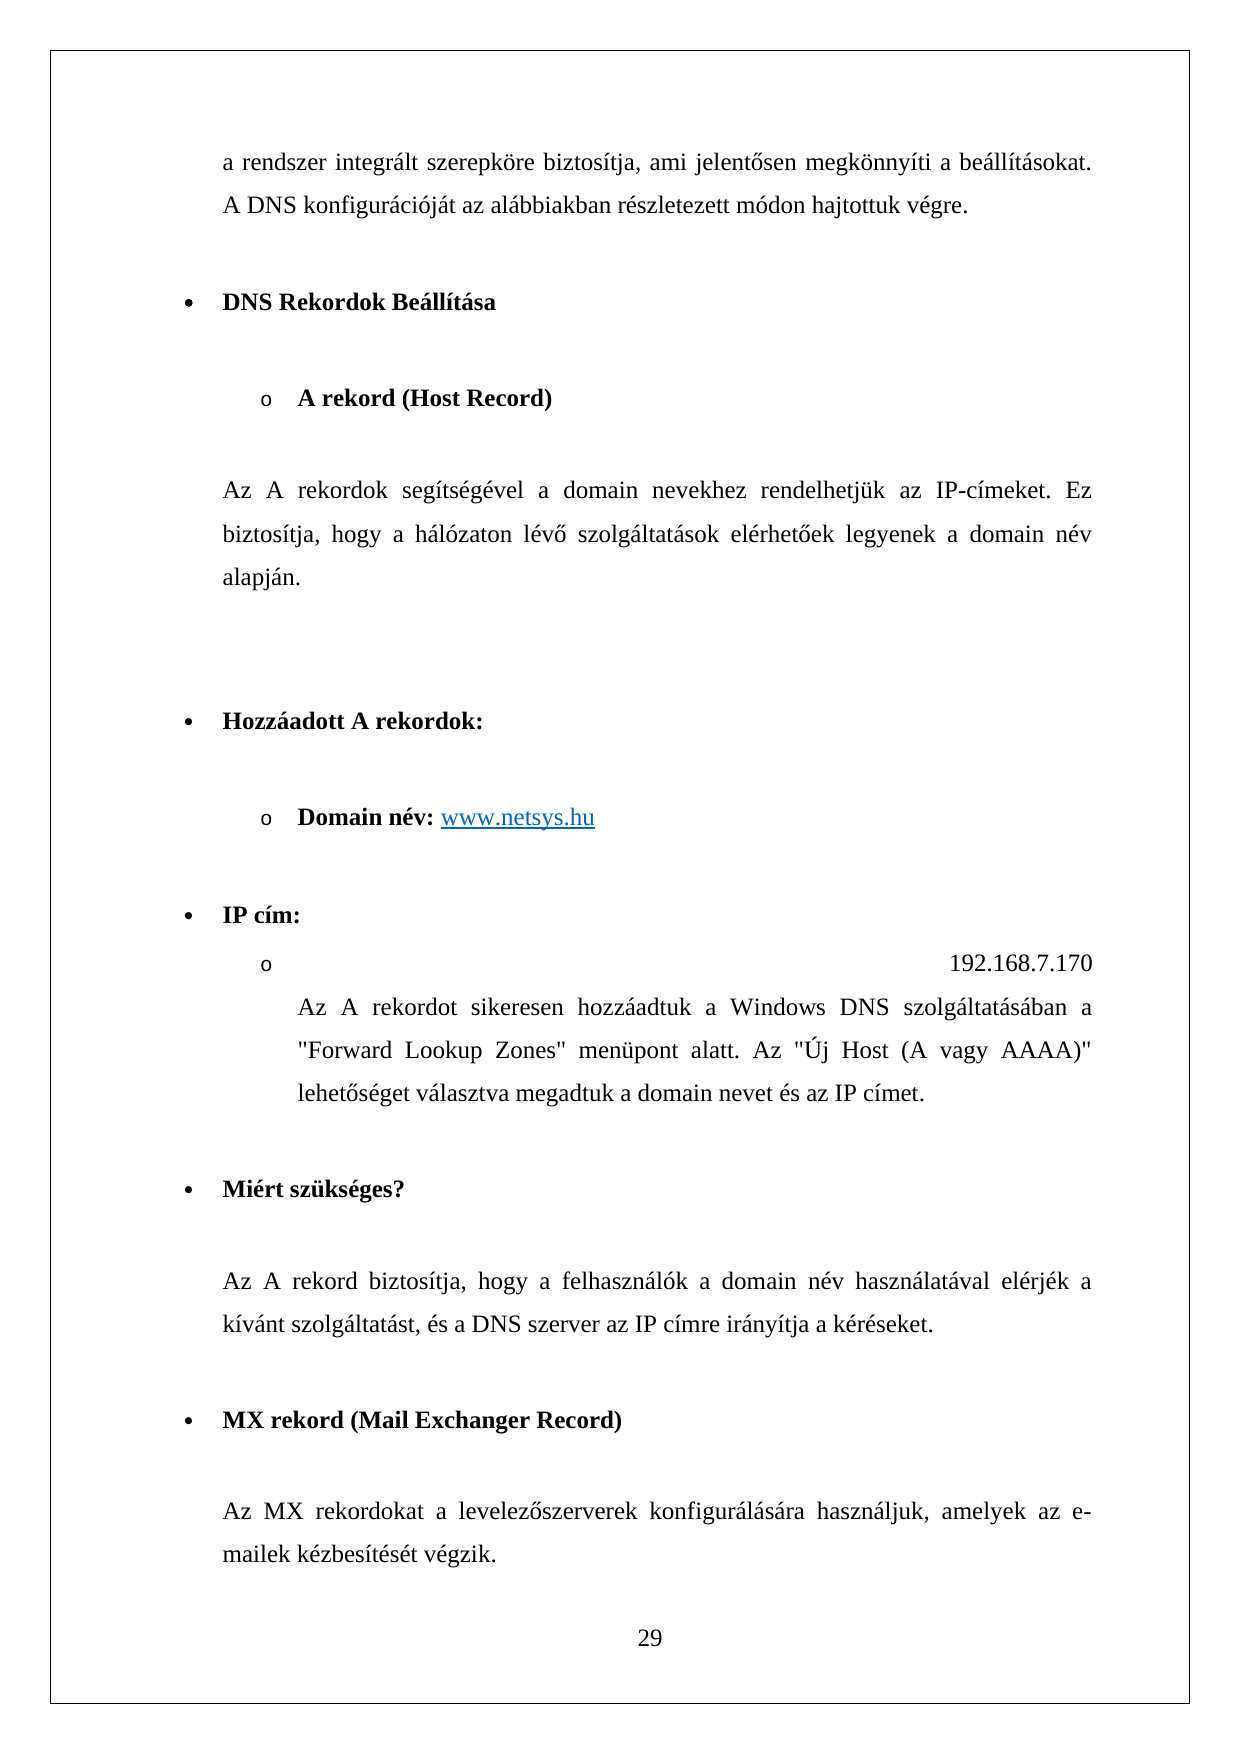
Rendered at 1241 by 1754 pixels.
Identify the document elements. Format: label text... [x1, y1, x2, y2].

list 192.168.7.170 Az A rekordot sikeresen hozzáadtuk a Windows DNS szolgáltatásában a "Forward Lookup Zones" menüpont alatt. Az "Új Host (A vagy AAAA)" lehetőséget választva megadtuk a domain nevet és az IP címet. [260, 948, 1093, 1107]
text Az MX rekordokat a levelezőszerverek konfigurálására használjuk, amelyek az e-mailek kézbesítését végzik. [222, 1453, 1093, 1568]
list Miért szükséges? [185, 1174, 1093, 1203]
list MX rekord (Mail Exchanger Record) [185, 1405, 1093, 1434]
list Hozzáadott A rekordok: [185, 706, 1093, 735]
text Az A rekord biztosítja, hogy a felhasználók a domain név használatával elérjék a kívánt szolgáltatást, és a DNS szerver az IP címre irányítja a kéréseket. [222, 1223, 1093, 1338]
list A rekord (Host Record) [260, 383, 1093, 413]
list DNS Rekordok Beállítása [185, 287, 1093, 316]
text Az A rekordok segítségével a domain nevekhez rendelhetjük az IP-címeket. Ez biztosítja, hogy a hálózaton lévő szolgáltatások elérhetőek legyenek a domain név alapján. [222, 432, 1093, 591]
list Domain név: www.netsys.hu [260, 802, 1093, 832]
list IP cím: [185, 900, 1093, 929]
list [185, 147, 1093, 219]
